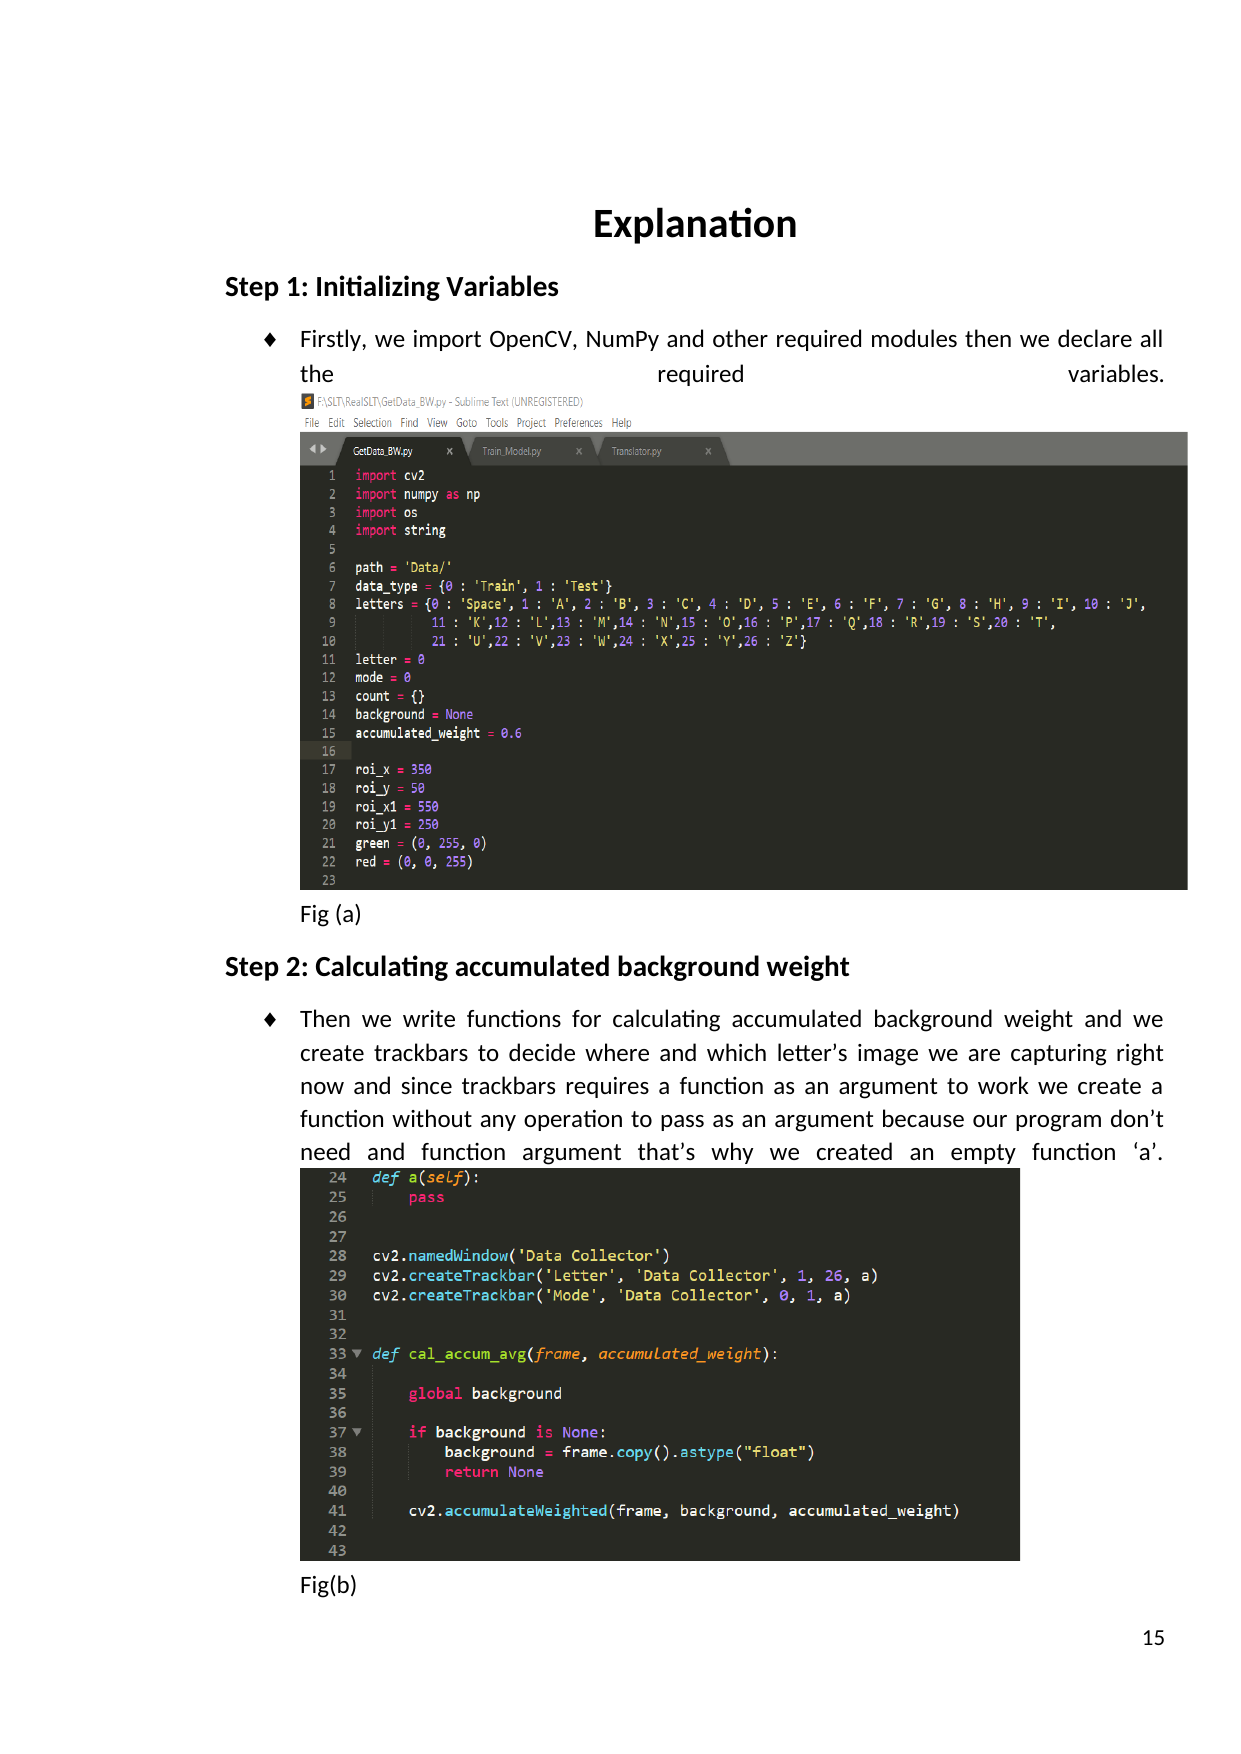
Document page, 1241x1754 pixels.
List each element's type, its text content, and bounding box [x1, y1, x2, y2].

text Step 1: Initializing Variables [225, 268, 1165, 304]
picture [300, 1168, 1021, 1561]
text Explanation [225, 197, 1165, 248]
picture [300, 390, 1188, 890]
text Step 2: Calculating accumulated background weight [225, 948, 1165, 983]
